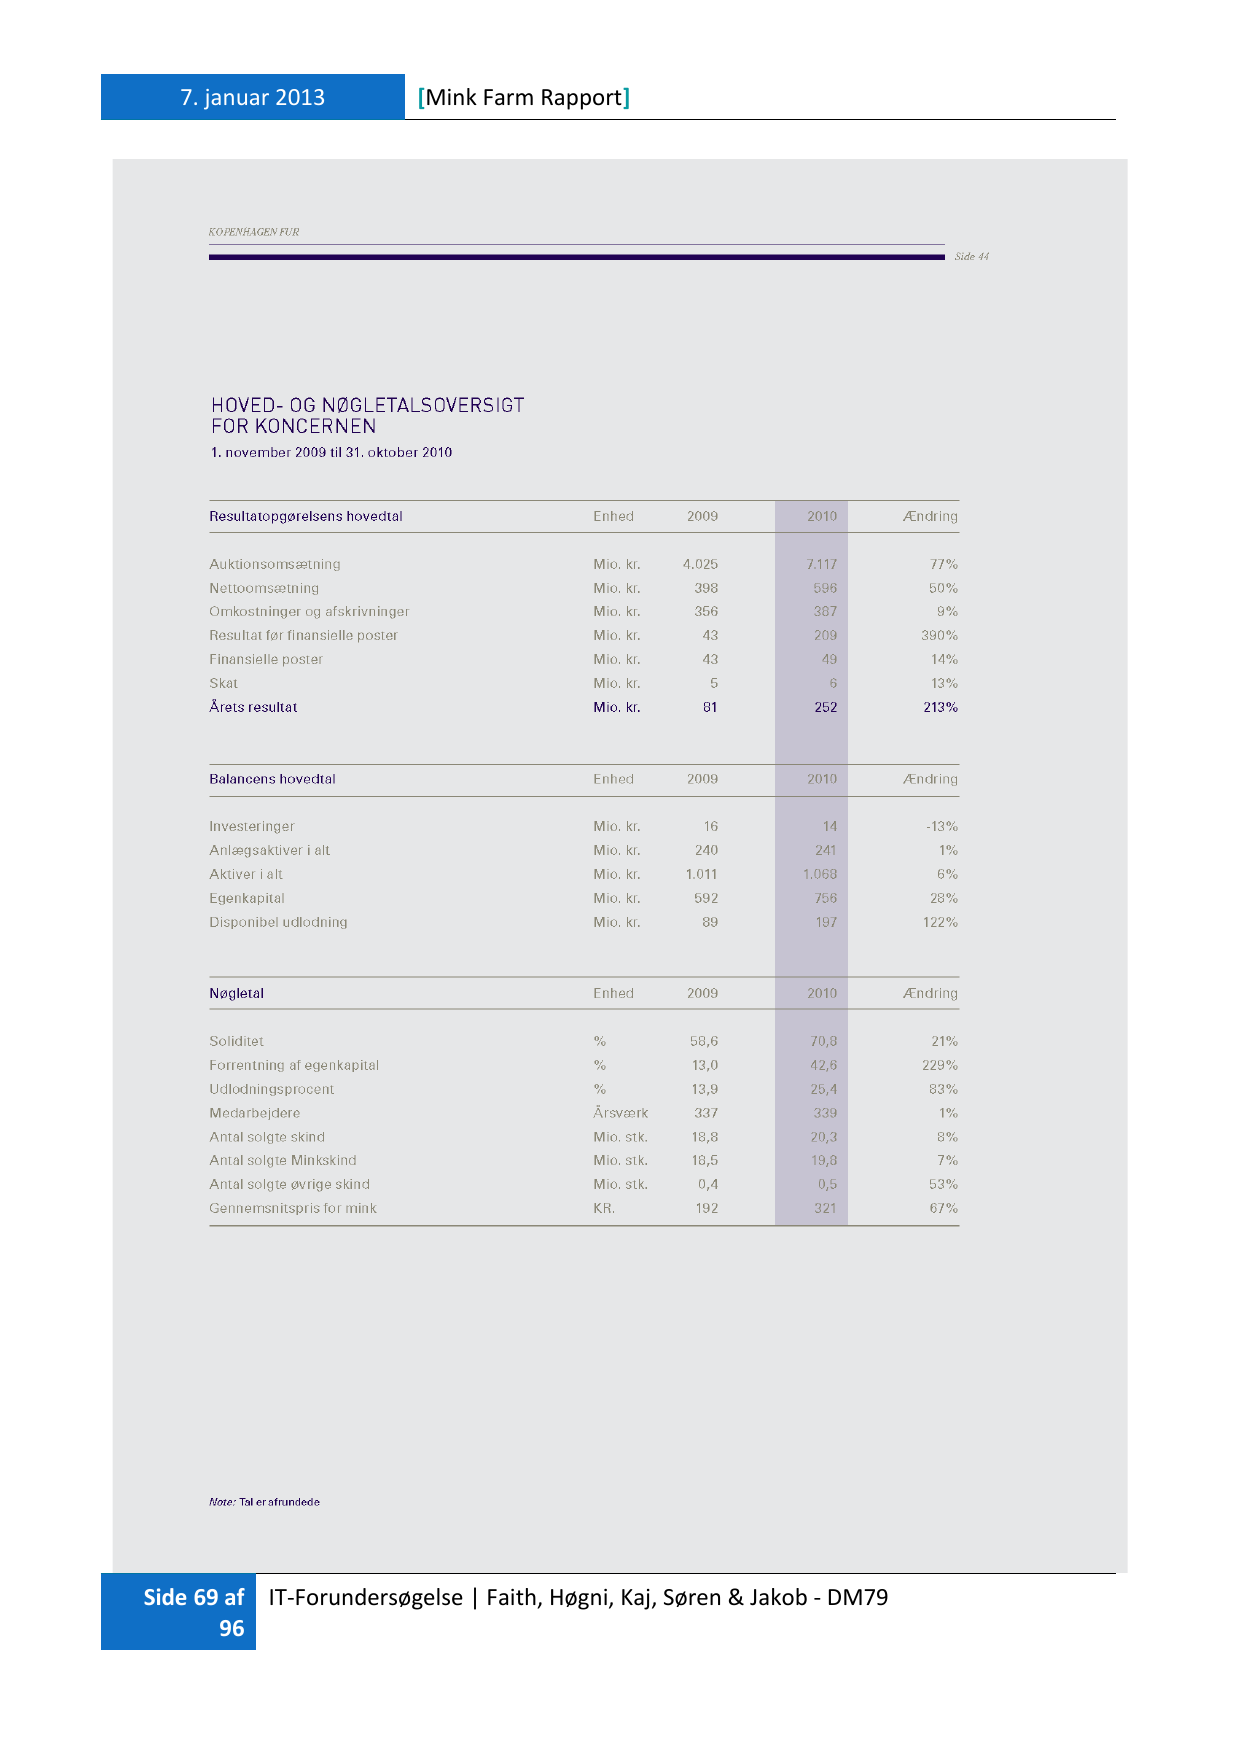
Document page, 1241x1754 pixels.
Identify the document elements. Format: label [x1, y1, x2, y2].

picture [112, 159, 1128, 1573]
table_header [101, 151, 1139, 1573]
